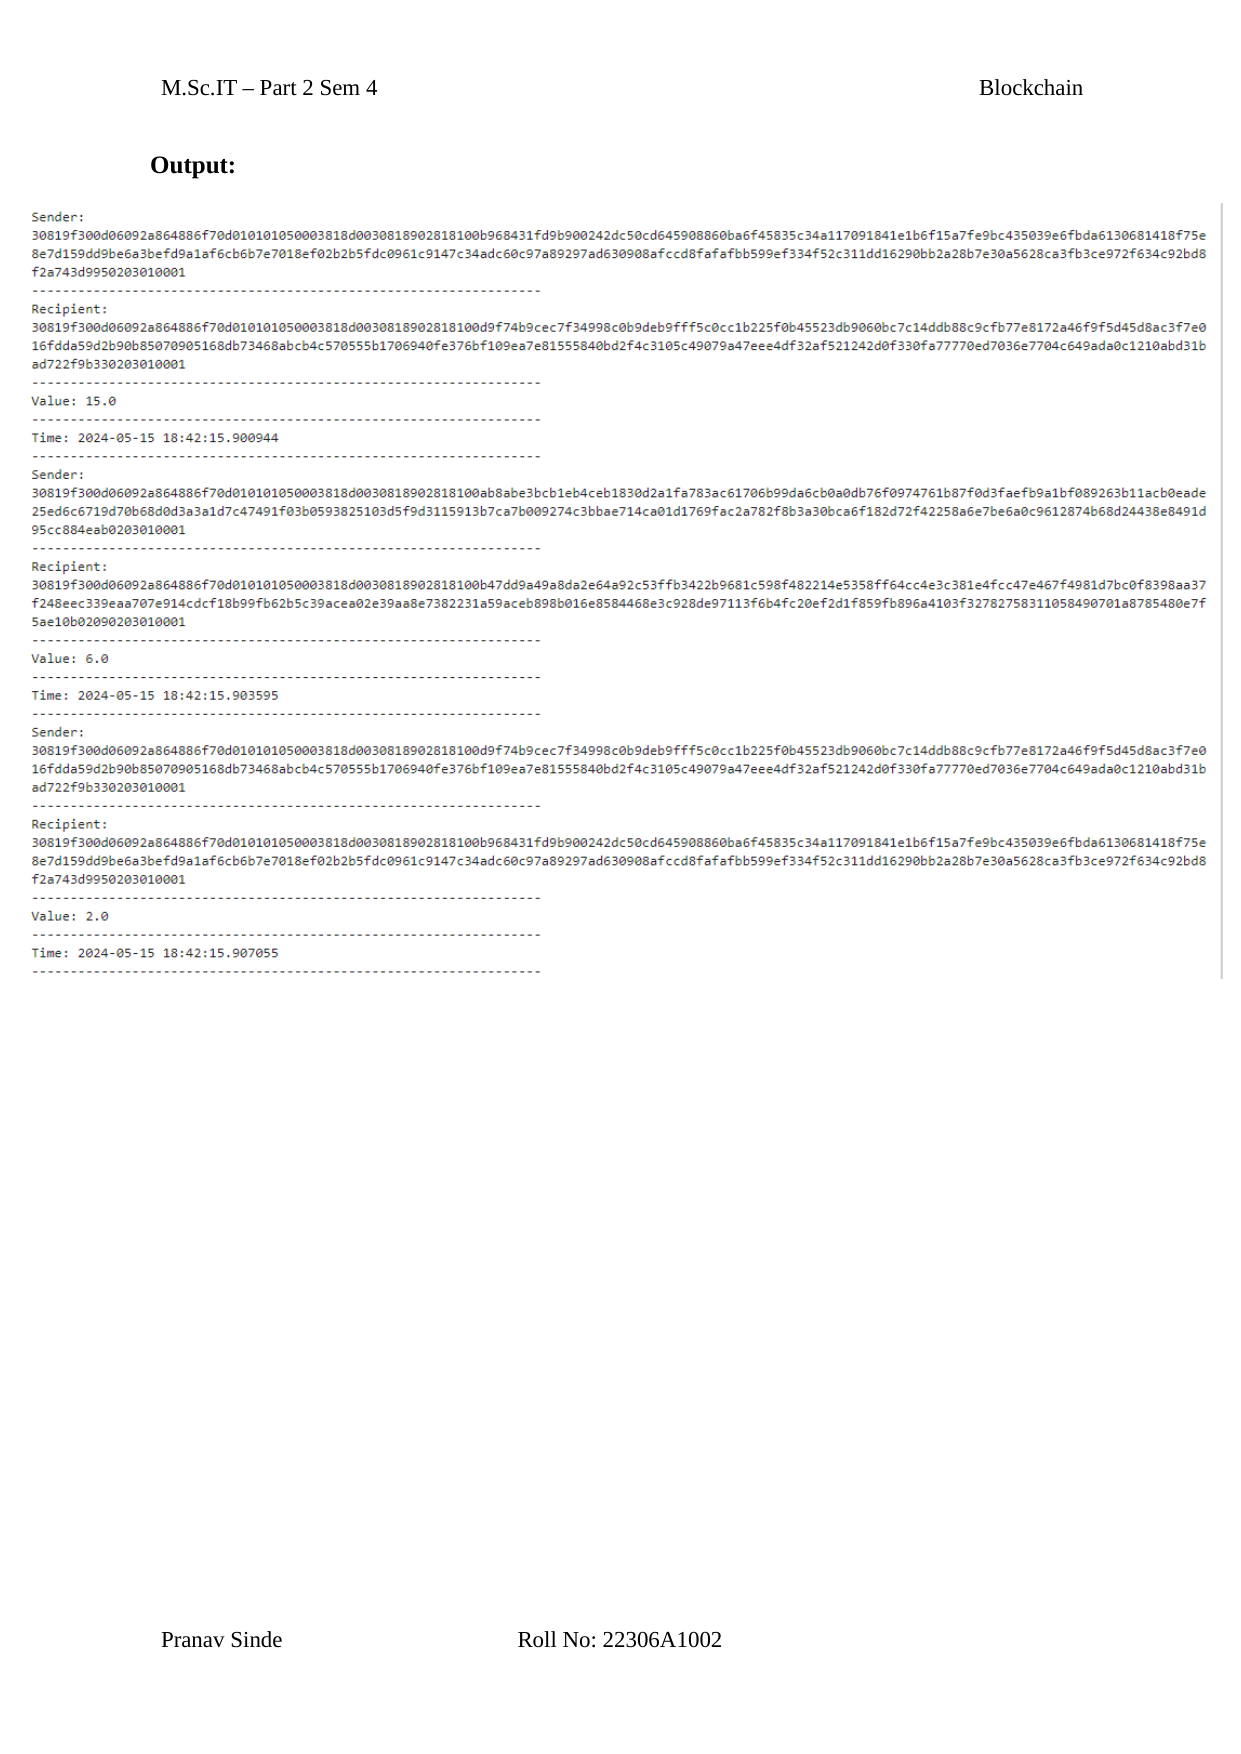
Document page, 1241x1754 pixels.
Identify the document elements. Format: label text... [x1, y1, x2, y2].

picture [17, 203, 1223, 979]
text Output: [150, 150, 1090, 179]
